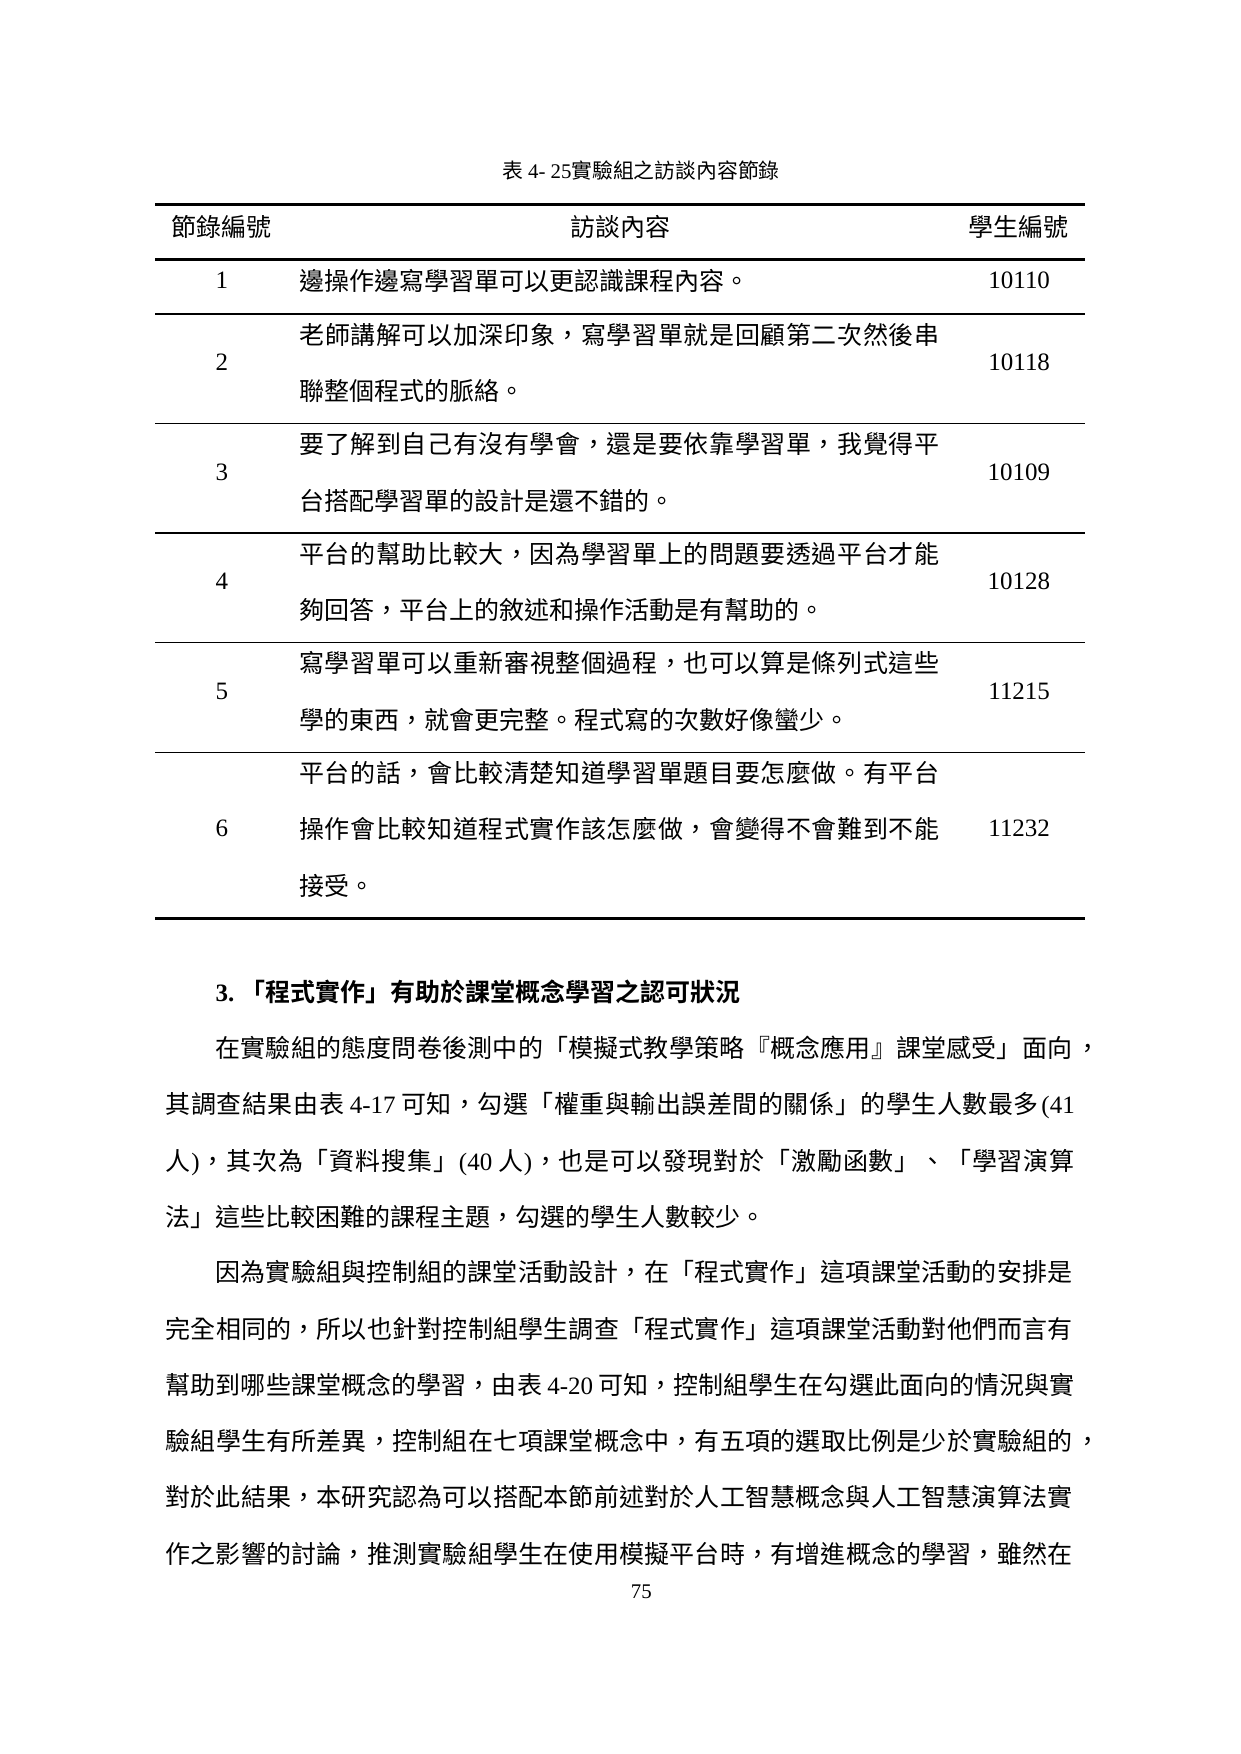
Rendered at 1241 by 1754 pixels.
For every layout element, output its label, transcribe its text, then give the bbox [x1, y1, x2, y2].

table_cell 10128 [953, 534, 1085, 642]
table_cell 5 [155, 643, 288, 751]
text 表 4- 25實驗組之訪談內容節錄 [165, 151, 1075, 188]
table_cell 4 [155, 534, 288, 642]
table_cell 2 [155, 315, 288, 423]
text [165, 1252, 1075, 1571]
text 在實驗組的態度問卷後測中的「模擬式教學策略『概念應用』課堂感受」面向，其調查結果由表4-17可知，勾選「權重與輸出誤差間的關係」的學生人數最多(41人)，其次為「資料搜集」(40人)，也是可以發現對於「激勵函數」、「學習演算法」這些比較困難的課程主題，勾選的學生人數較少。 [165, 1028, 1075, 1234]
table_cell 10110 [953, 261, 1085, 313]
table_cell 1 [155, 261, 288, 313]
table_header 訪談內容 [288, 206, 952, 258]
table_cell 10118 [953, 315, 1085, 423]
table_cell 3 [155, 424, 288, 532]
table_cell 10109 [953, 424, 1085, 532]
table_cell 寫學習單可以重新審視整個過程，也可以算是條列式這些學的東西，就會更完整。程式寫的次數好像蠻少。 [288, 643, 952, 751]
table_cell 平台的話，會比較清楚知道學習單題目要怎麼做。有平台操作會比較知道程式實作該怎麼做，會變得不會難到不能接受。 [288, 753, 952, 917]
table_cell 平台的幫助比較大，因為學習單上的問題要透過平台才能夠回答，平台上的敘述和操作活動是有幫助的。 [288, 534, 952, 642]
table_cell 6 [155, 753, 288, 917]
table_cell 11215 [953, 643, 1085, 751]
table_header 學生編號 [953, 206, 1085, 258]
table_cell 邊操作邊寫學習單可以更認識課程內容。 [288, 261, 952, 313]
table_cell 要了解到自己有沒有學會，還是要依靠學習單，我覺得平台搭配學習單的設計是還不錯的。 [288, 424, 952, 532]
table_header 節錄編號 [155, 206, 288, 258]
text 3. 「程式實作」有助於課堂概念學習之認可狀況 [165, 972, 1075, 1010]
table_cell 老師講解可以加深印象，寫學習單就是回顧第二次然後串聯整個程式的脈絡。 [288, 315, 952, 423]
table_cell 11232 [953, 753, 1085, 917]
